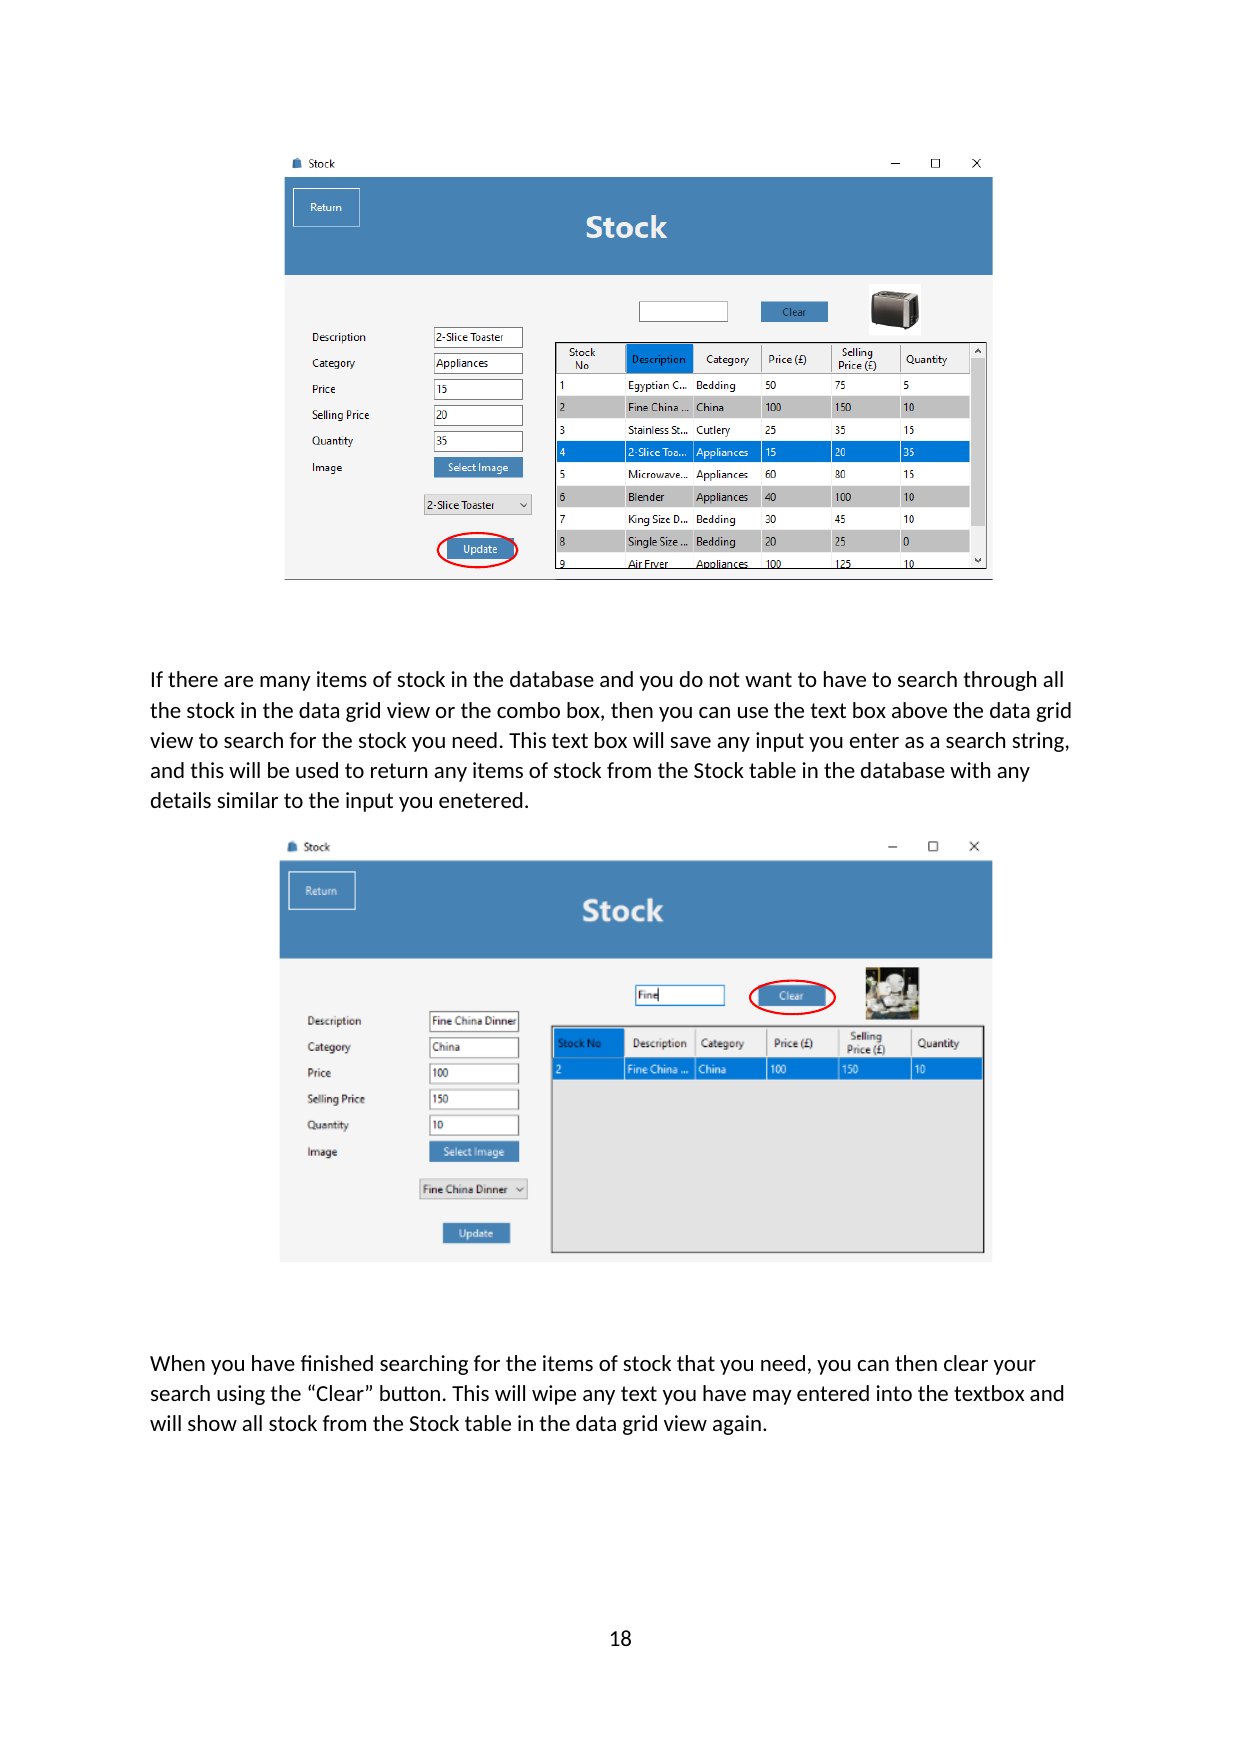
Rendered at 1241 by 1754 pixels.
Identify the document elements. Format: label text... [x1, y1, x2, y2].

picture [279, 834, 993, 1262]
text When you have finished searching for the items of stock that you need, you can then clear your search using the “Clear” button. This will wipe any text you have may entered into the textbox and will show all stock from the Stock table in the data grid view again. [150, 1349, 1090, 1437]
text If there are many items of stock in the database and you do not want to have to search through all the stock in the data grid view or the combo box, then you can use the text box above the data grid view to search for the stock you need. This text box will save any input you enter as a search string, and this will be used to return any items of stock from the Stock table in the database with any details similar to the input you enetered. [150, 666, 1090, 814]
picture [284, 153, 993, 580]
